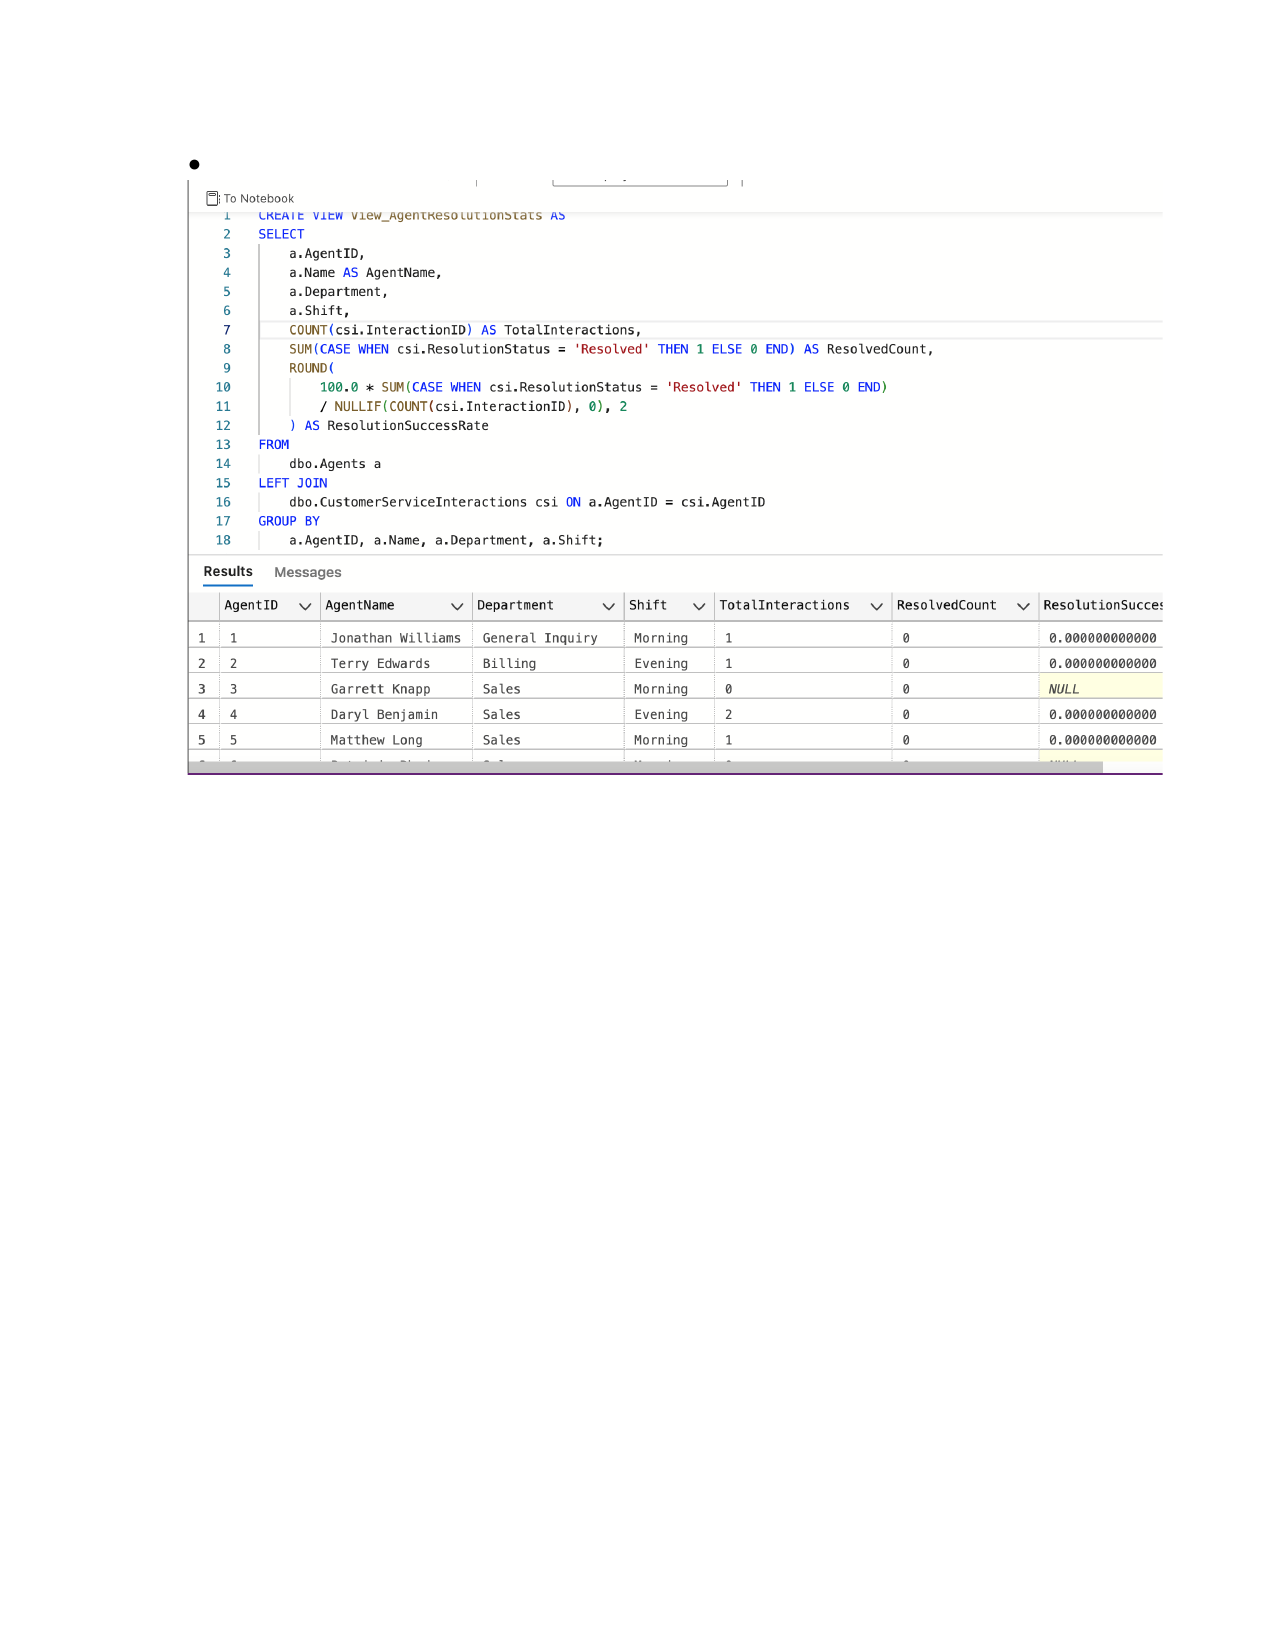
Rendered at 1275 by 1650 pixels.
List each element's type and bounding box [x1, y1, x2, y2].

picture [187, 180, 1163, 775]
